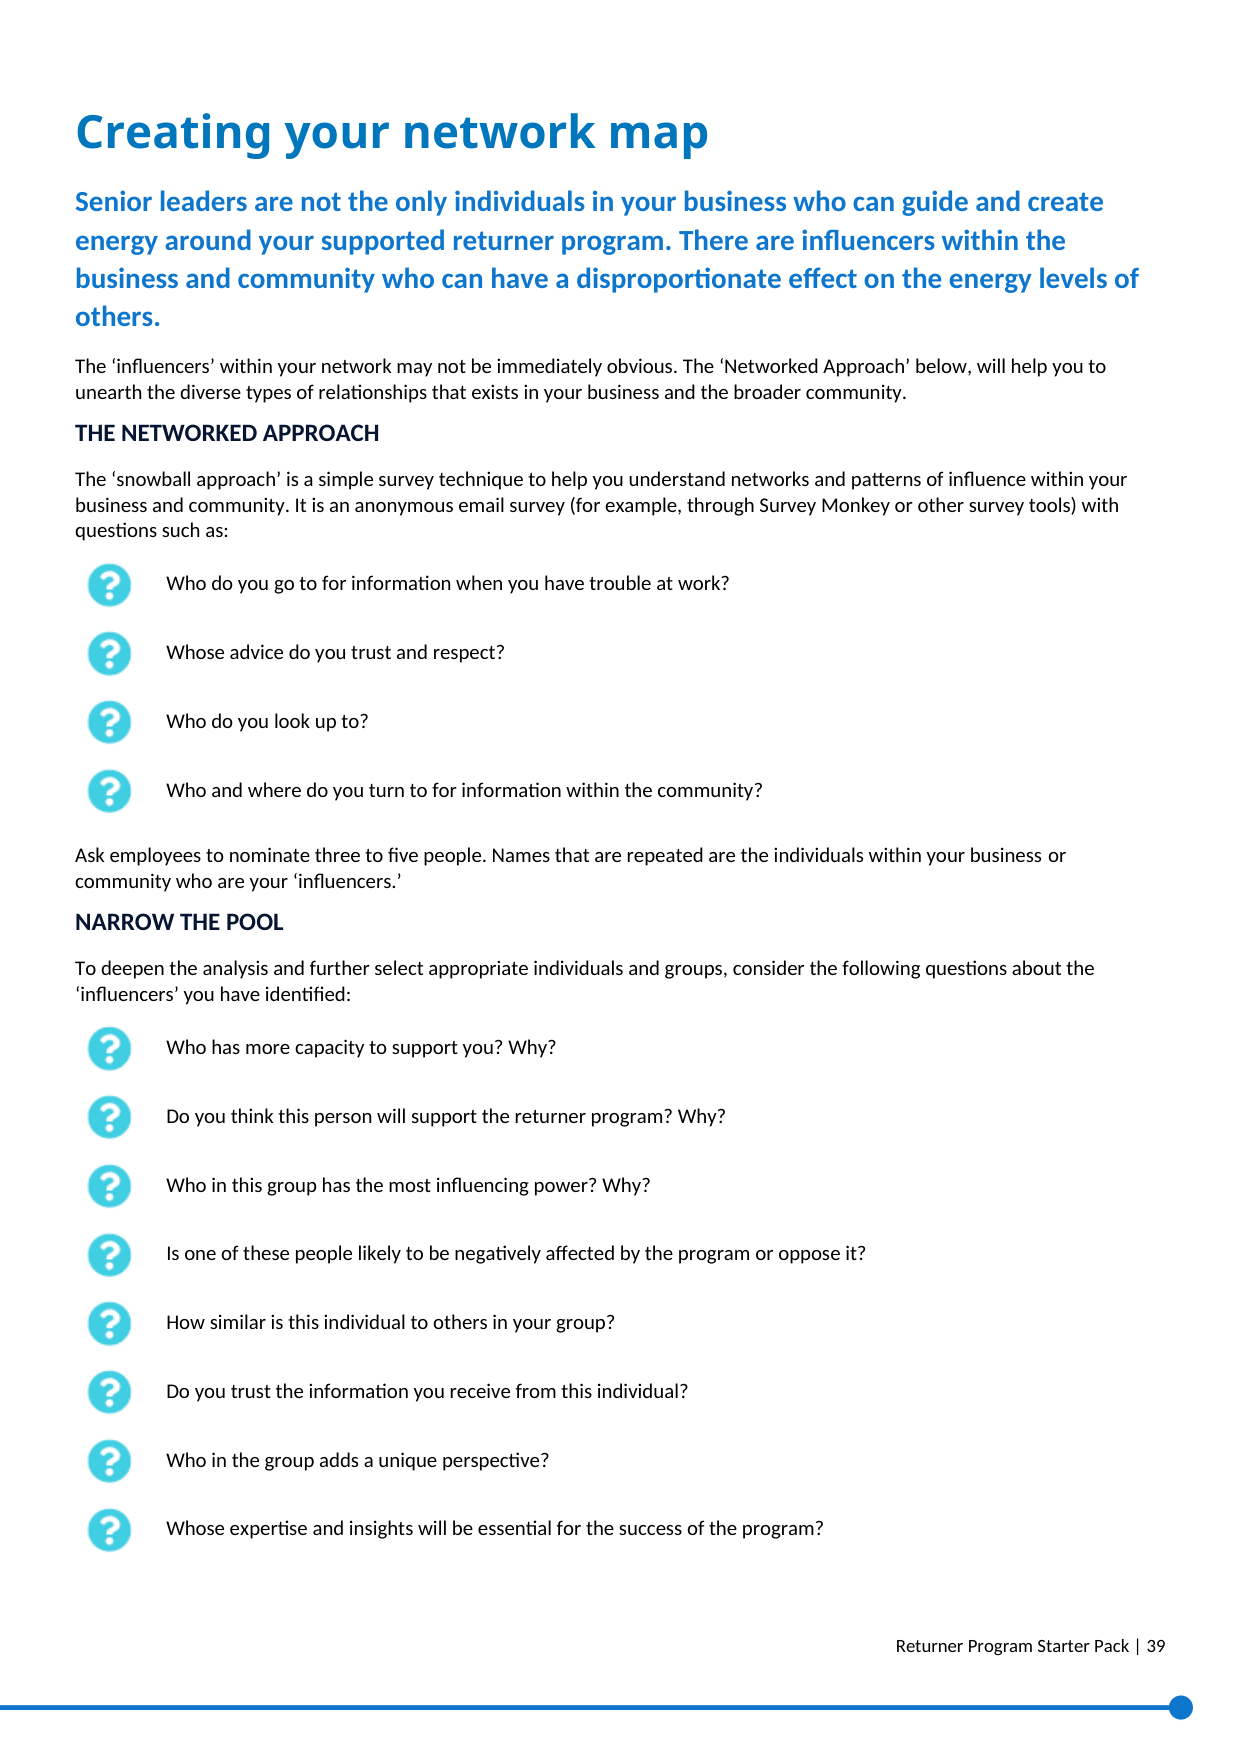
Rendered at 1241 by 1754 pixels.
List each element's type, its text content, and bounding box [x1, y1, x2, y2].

table_header Who has more capacity to support you? Why? [155, 1019, 895, 1088]
text The ‘influencers’ within your network may not be immediately obvious. The ‘Networked Approach’ below, will help you to unearth the diverse types of relationships that exists in your business and the broader community. [75, 353, 1165, 404]
text Senior leaders are not the only individuals in your business who can guide and create energy around your supported returner program. There are influencers within the business and community who can have a disproportionate effect on the energy levels of others. [75, 183, 1165, 334]
text Creating your network map [75, 99, 1165, 162]
text Ask employees to nominate three to five people. Names that are repeated are the individuals within your business or community who are your ‘influencers.’ [75, 843, 1165, 893]
table_cell [75, 1500, 155, 1569]
table_cell Do you trust the information you receive from this individual? [155, 1363, 895, 1431]
picture [86, 555, 134, 612]
text To deepen the analysis and further select appropriate individuals and groups, consider the following questions about the ‘influencers’ you have identified: [75, 956, 1165, 1006]
picture [86, 1018, 134, 1076]
picture [86, 1087, 134, 1144]
table_cell [75, 1088, 155, 1156]
picture [86, 1225, 134, 1282]
table_cell [75, 761, 155, 830]
table_cell Is one of these people likely to be negatively affected by the program or oppose it? [155, 1225, 895, 1294]
table_cell Who in this group has the most influencing power? Why? [155, 1156, 895, 1225]
table_cell Who and where do you turn to for information within the community? [155, 761, 815, 830]
table_cell Who do you look up to? [155, 693, 815, 761]
list THE NETWORKED APPROACH [75, 417, 1165, 447]
table_header Who do you go to for information when you have trouble at work? [155, 555, 815, 624]
table_cell [75, 1156, 155, 1225]
table_cell [75, 1363, 155, 1431]
table_header [75, 1019, 155, 1088]
table_cell [75, 624, 155, 693]
table_cell [75, 1225, 155, 1294]
list NARROW THE POOL [75, 906, 1165, 937]
table_cell How similar is this individual to others in your group? [155, 1294, 895, 1363]
picture [86, 761, 134, 818]
table_cell Whose advice do you trust and respect? [155, 624, 815, 693]
table_cell [75, 693, 155, 761]
table_cell Do you think this person will support the returner program? Why? [155, 1088, 895, 1156]
picture [86, 623, 134, 681]
table_cell Whose expertise and insights will be essential for the success of the program? [155, 1500, 895, 1569]
picture [86, 1431, 134, 1488]
picture [86, 1500, 134, 1557]
table_cell Who in the group adds a unique perspective? [155, 1431, 895, 1500]
picture [86, 692, 134, 749]
table_cell [75, 1431, 155, 1500]
picture [0, 1683, 1241, 1754]
text The ‘snowball approach’ is a simple survey technique to help you understand networks and patterns of influence within your business and community. It is an anonymous email survey (for example, through Survey Monkey or other survey tools) with questions such as: [75, 466, 1165, 543]
table_cell [75, 1294, 155, 1363]
picture [86, 1293, 134, 1351]
table_header [75, 555, 155, 624]
picture [86, 1156, 134, 1213]
picture [86, 1362, 134, 1419]
